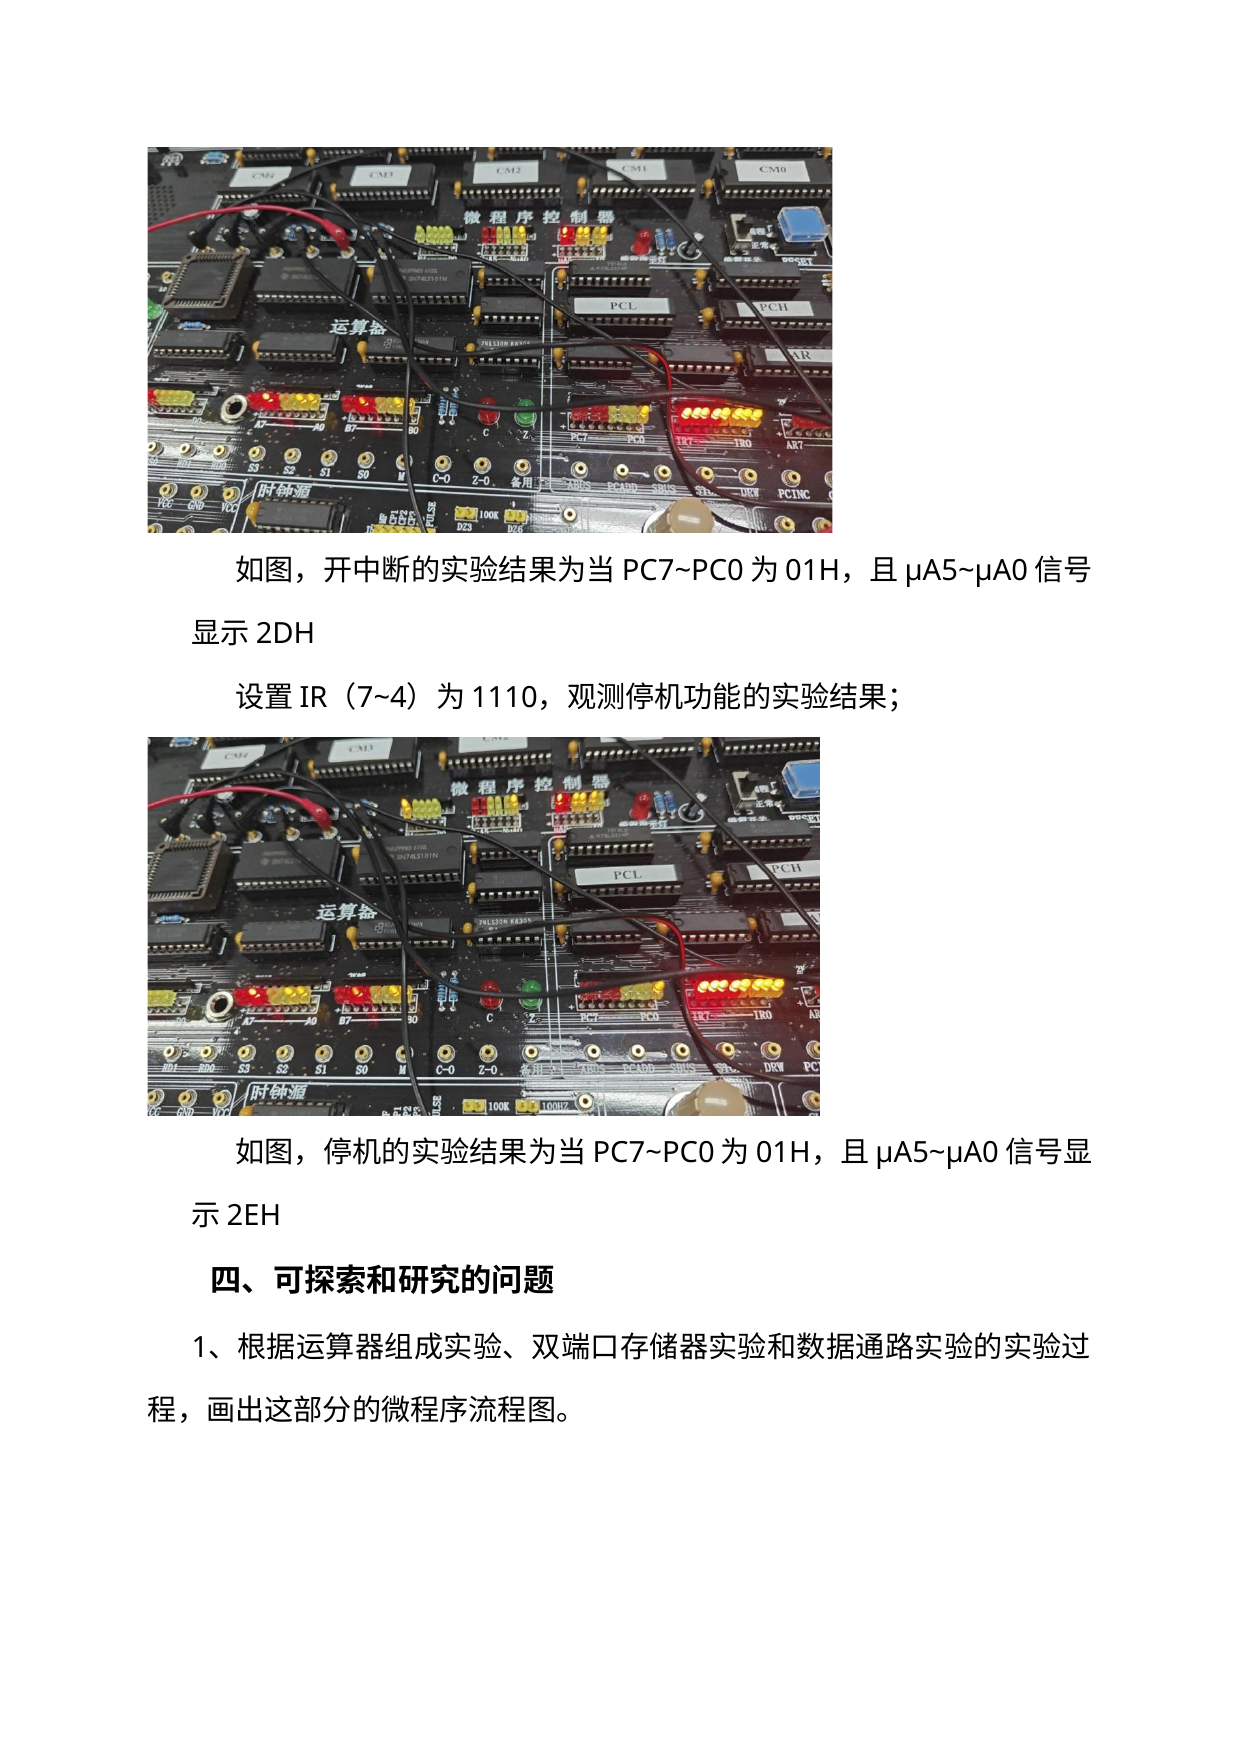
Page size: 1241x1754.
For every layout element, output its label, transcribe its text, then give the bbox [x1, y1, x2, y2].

picture [147, 737, 820, 1116]
list 如图，停机的实验结果为当PC7~PC0为01H，且µA5~µA0信号显示2EH [191, 1128, 1092, 1234]
picture [147, 147, 833, 533]
list 根据运算器组成实验、双端口存储器实验和数据通路实验的实验过程，画出这部分的微程序流程图。 [148, 1323, 1092, 1429]
list 可探索和研究的问题 [148, 1256, 1092, 1301]
list 设置IR（7~4）为1110，观测停机功能的实验结果； [191, 673, 1092, 716]
list 如图，开中断的实验结果为当PC7~PC0为01H，且µA5~µA0信号显示2DH [191, 546, 1092, 652]
